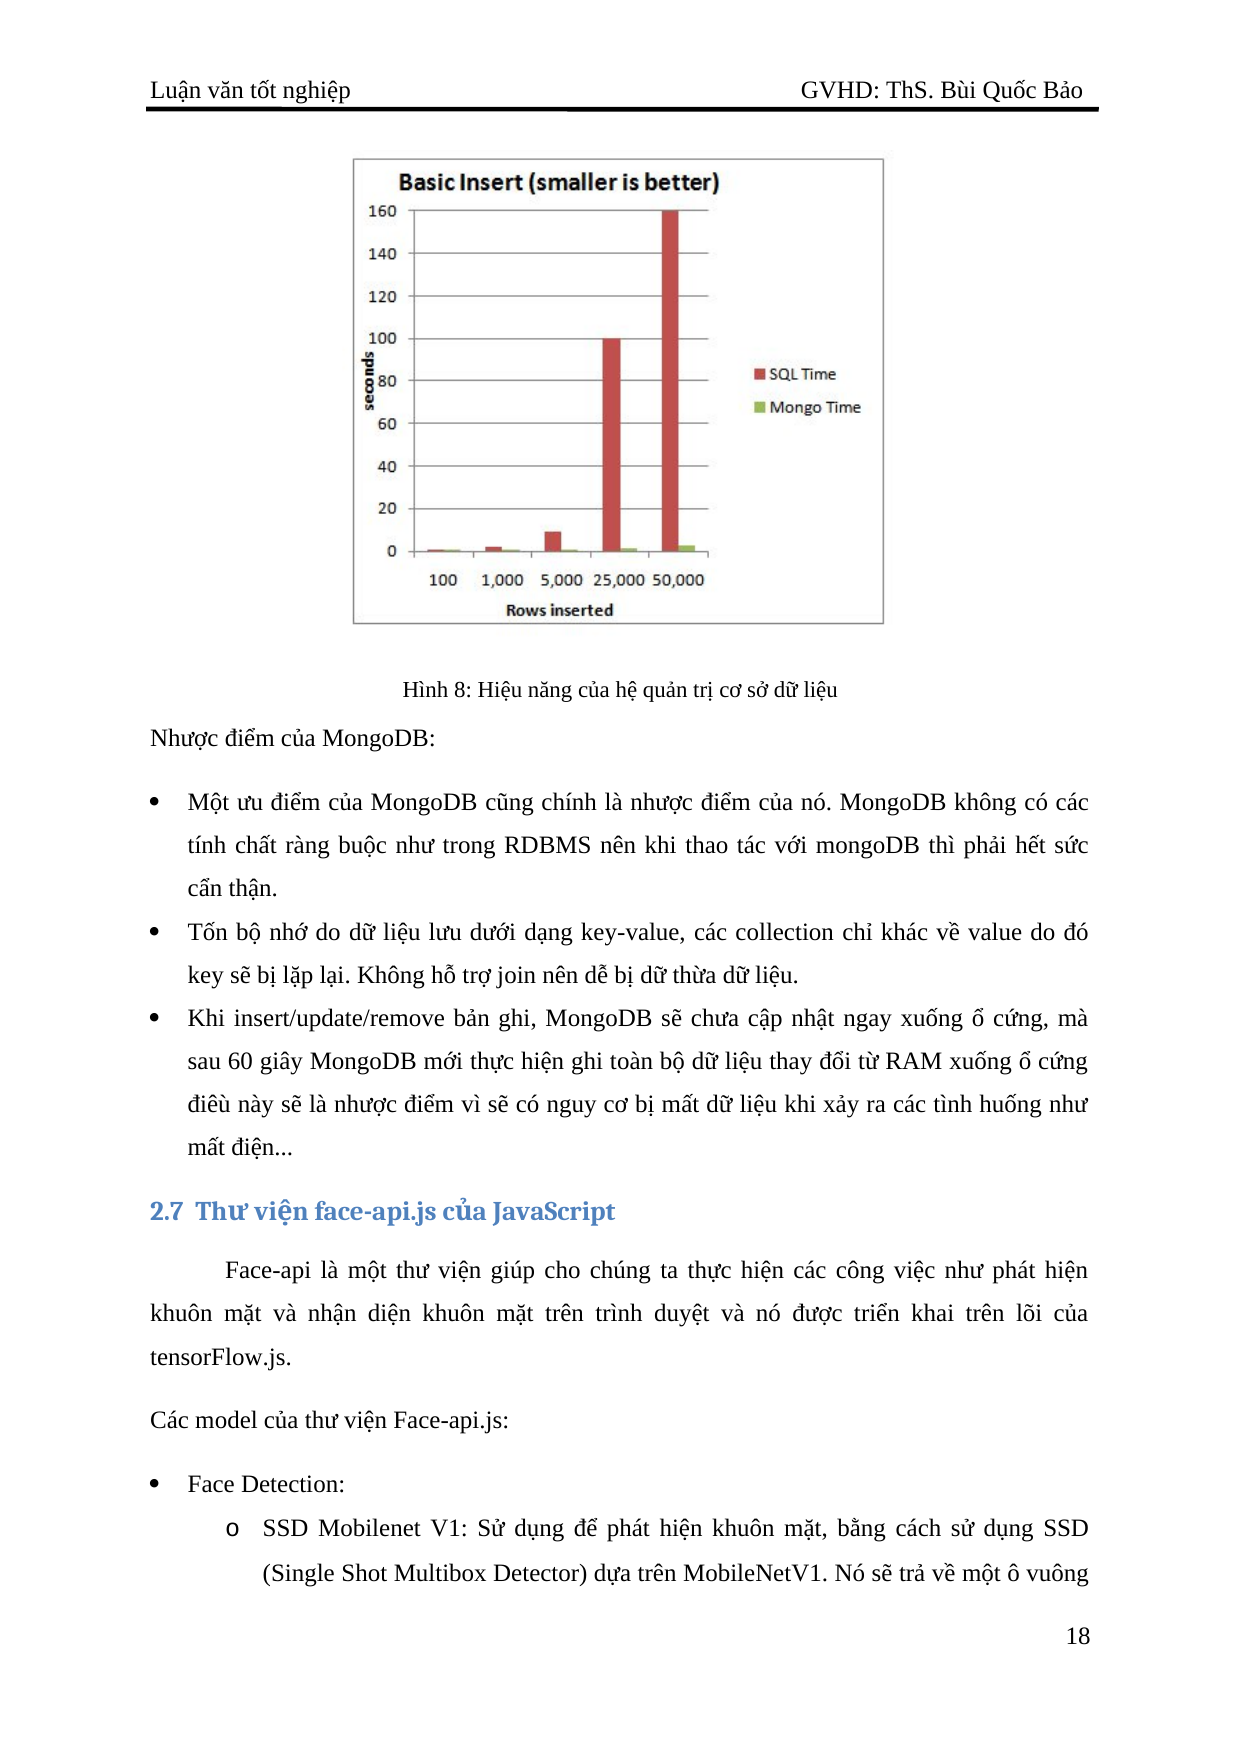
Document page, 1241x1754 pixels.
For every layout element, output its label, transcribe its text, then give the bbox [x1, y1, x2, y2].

subtitle 2.7 Thư viện face-api.js của JavaScript [150, 1196, 1090, 1227]
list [225, 1513, 1090, 1587]
list Khi insert/update/remove bản ghi, MongoDB sẽ chưa cập nhật ngay xuống ổ cứng, mà sau 60 giây MongoDB mới thực hiện ghi toàn bộ dữ liệu thay đổi từ RAM xuống ổ cứng điêù này sẽ là nhược điểm vì sẽ có nguy cơ bị mất dữ liệu khi xảy ra các tình huống như mất điện... [150, 1003, 1090, 1161]
text Các model của thư viện Face-api.js: [150, 1406, 1090, 1434]
text Face-api là một thư viện giúp cho chúng ta thực hiện các công việc như phát hiện khuôn mặt và nhận diện khuôn mặt trên trình duyệt và nó được triển khai trên lõi của tensorFlow.js. [150, 1255, 1090, 1370]
list Face Detection: [150, 1469, 1090, 1498]
text Nhược điểm của MongoDB: [150, 723, 1090, 752]
list Một ưu điểm của MongoDB cũng chính là nhược điểm của nó. MongoDB không có các tính chất ràng buộc như trong RDBMS nên khi thao tác với mongoDB thì phải hết sức cẩn thận. [150, 787, 1090, 902]
list Tốn bộ nhớ do dữ liệu lưu dưới dạng key-value, các collection chỉ khác về value do đó key sẽ bị lặp lại. Không hỗ trợ join nên dễ bị dữ thừa dữ liệu. [150, 917, 1090, 988]
picture [342, 150, 898, 641]
